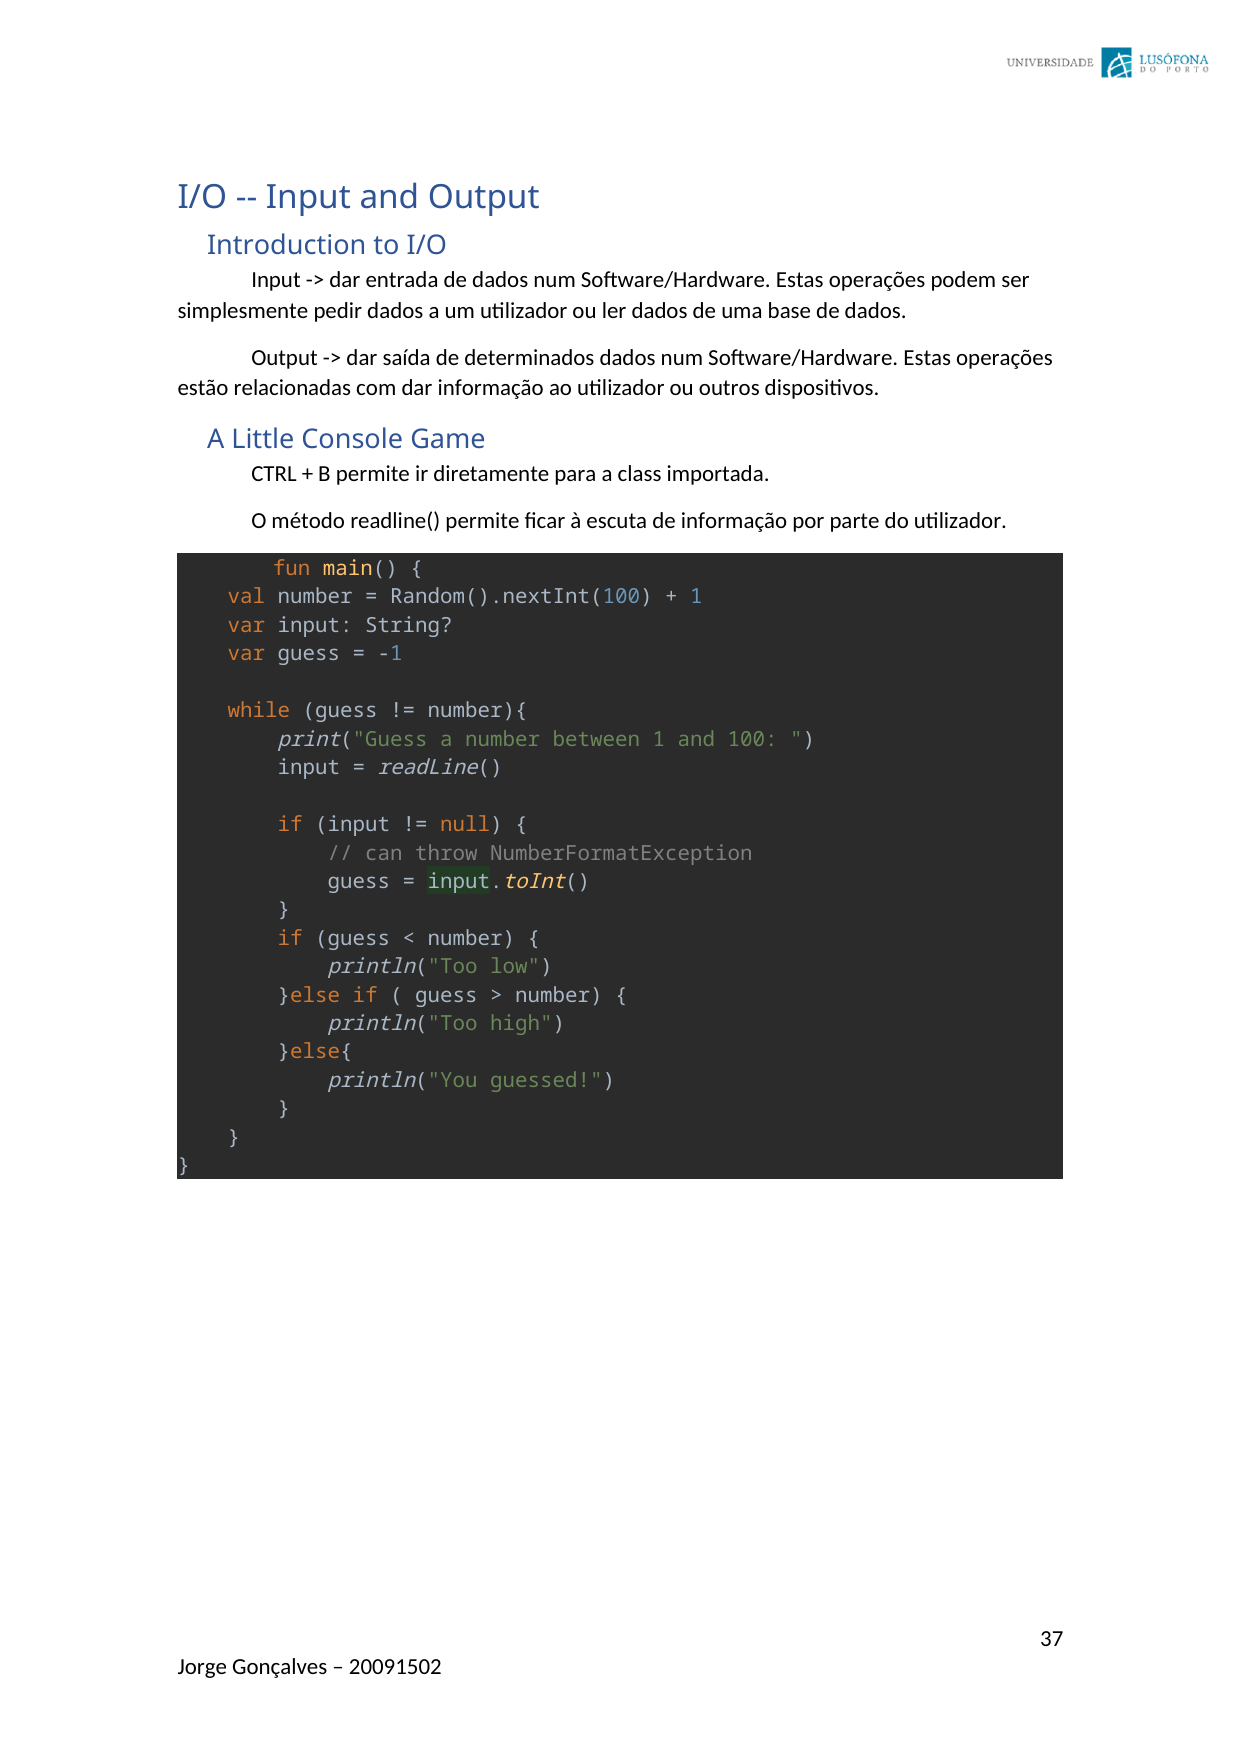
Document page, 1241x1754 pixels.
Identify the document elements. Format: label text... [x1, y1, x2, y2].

subtitle I/O -- Input and Output [177, 173, 1063, 218]
subtitle A Little Console Game [177, 420, 1063, 457]
text Output -> dar saída de determinados dados num Software/Hardware. Estas operações estão relacionadas com dar informação ao utilizador ou outros dispositivos. [177, 343, 1063, 401]
picture [1006, 3, 1209, 122]
subtitle Introduction to I/O [177, 226, 1063, 263]
text fun main() { val number = Random().nextInt(100) + 1 var input: String? var guess = -1 while (guess != number){ print("Guess a number between 1 and 100: ") input = readLine() if (input != null) { // can throw NumberFormatException guess = input.toInt() } if (guess < number) { println("Too low") }else if ( guess > number) { println("Too high") }else{ println("You guessed!") } } } [177, 553, 1063, 1179]
text CTRL + B permite ir diretamente para a class importada. [177, 459, 1063, 487]
text Input -> dar entrada de dados num Software/Hardware. Estas operações podem ser simplesmente pedir dados a um utilizador ou ler dados de uma base de dados. [177, 266, 1063, 324]
text O método readline() permite ficar à escuta de informação por parte do utilizador. [177, 506, 1063, 534]
